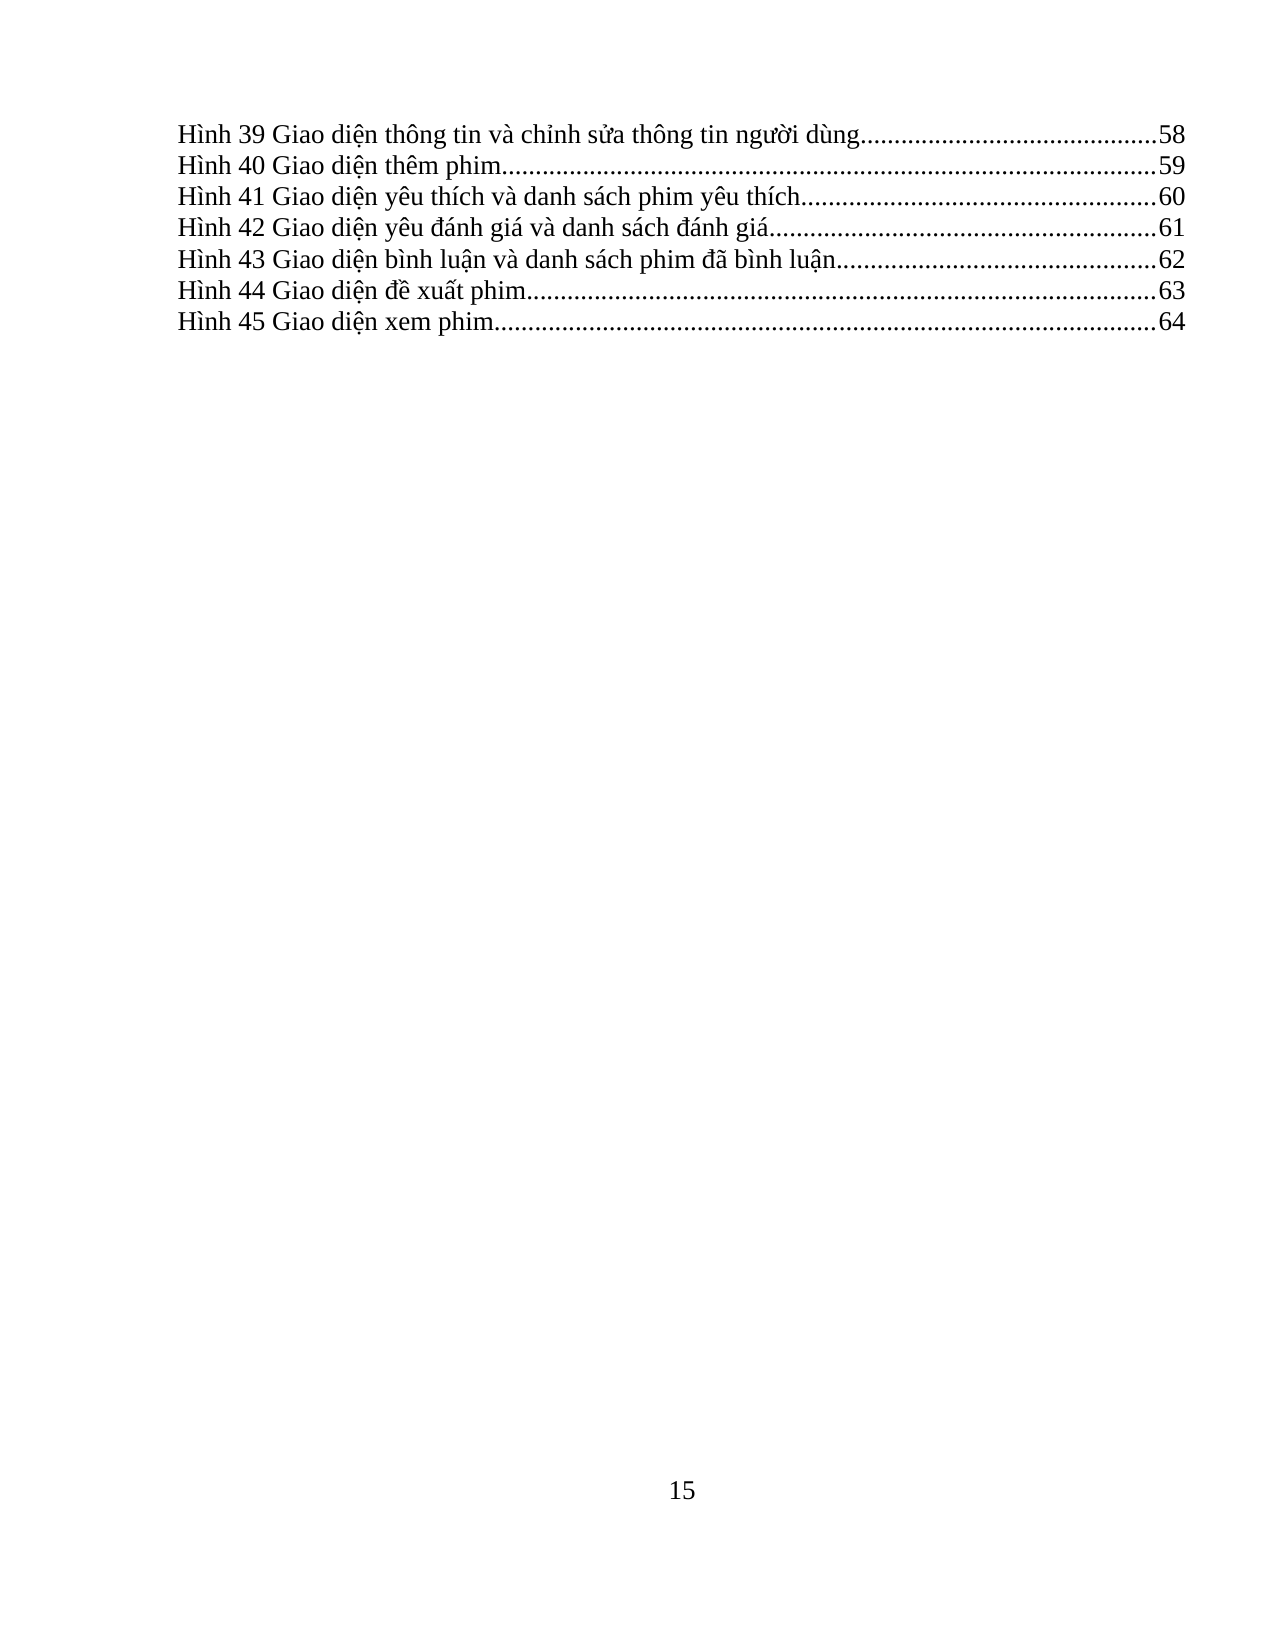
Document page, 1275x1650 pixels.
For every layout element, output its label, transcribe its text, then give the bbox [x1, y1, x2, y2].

text Hình 42 Giao diện yêu đánh giá và danh sách đánh giá 61 [177, 212, 1186, 243]
text Hình 40 Giao diện thêm phim 59 [177, 149, 1186, 180]
text Hình 41 Giao diện yêu thích và danh sách phim yêu thích 60 [177, 180, 1186, 212]
text Hình 45 Giao diện xem phim 64 [177, 305, 1186, 336]
text Hình 44 Giao diện đề xuất phim 63 [177, 274, 1186, 305]
text Hình 39 Giao diện thông tin và chỉnh sửa thông tin người dùng 58 [177, 118, 1186, 149]
text Hình 43 Giao diện bình luận và danh sách phim đã bình luận 62 [177, 243, 1186, 274]
